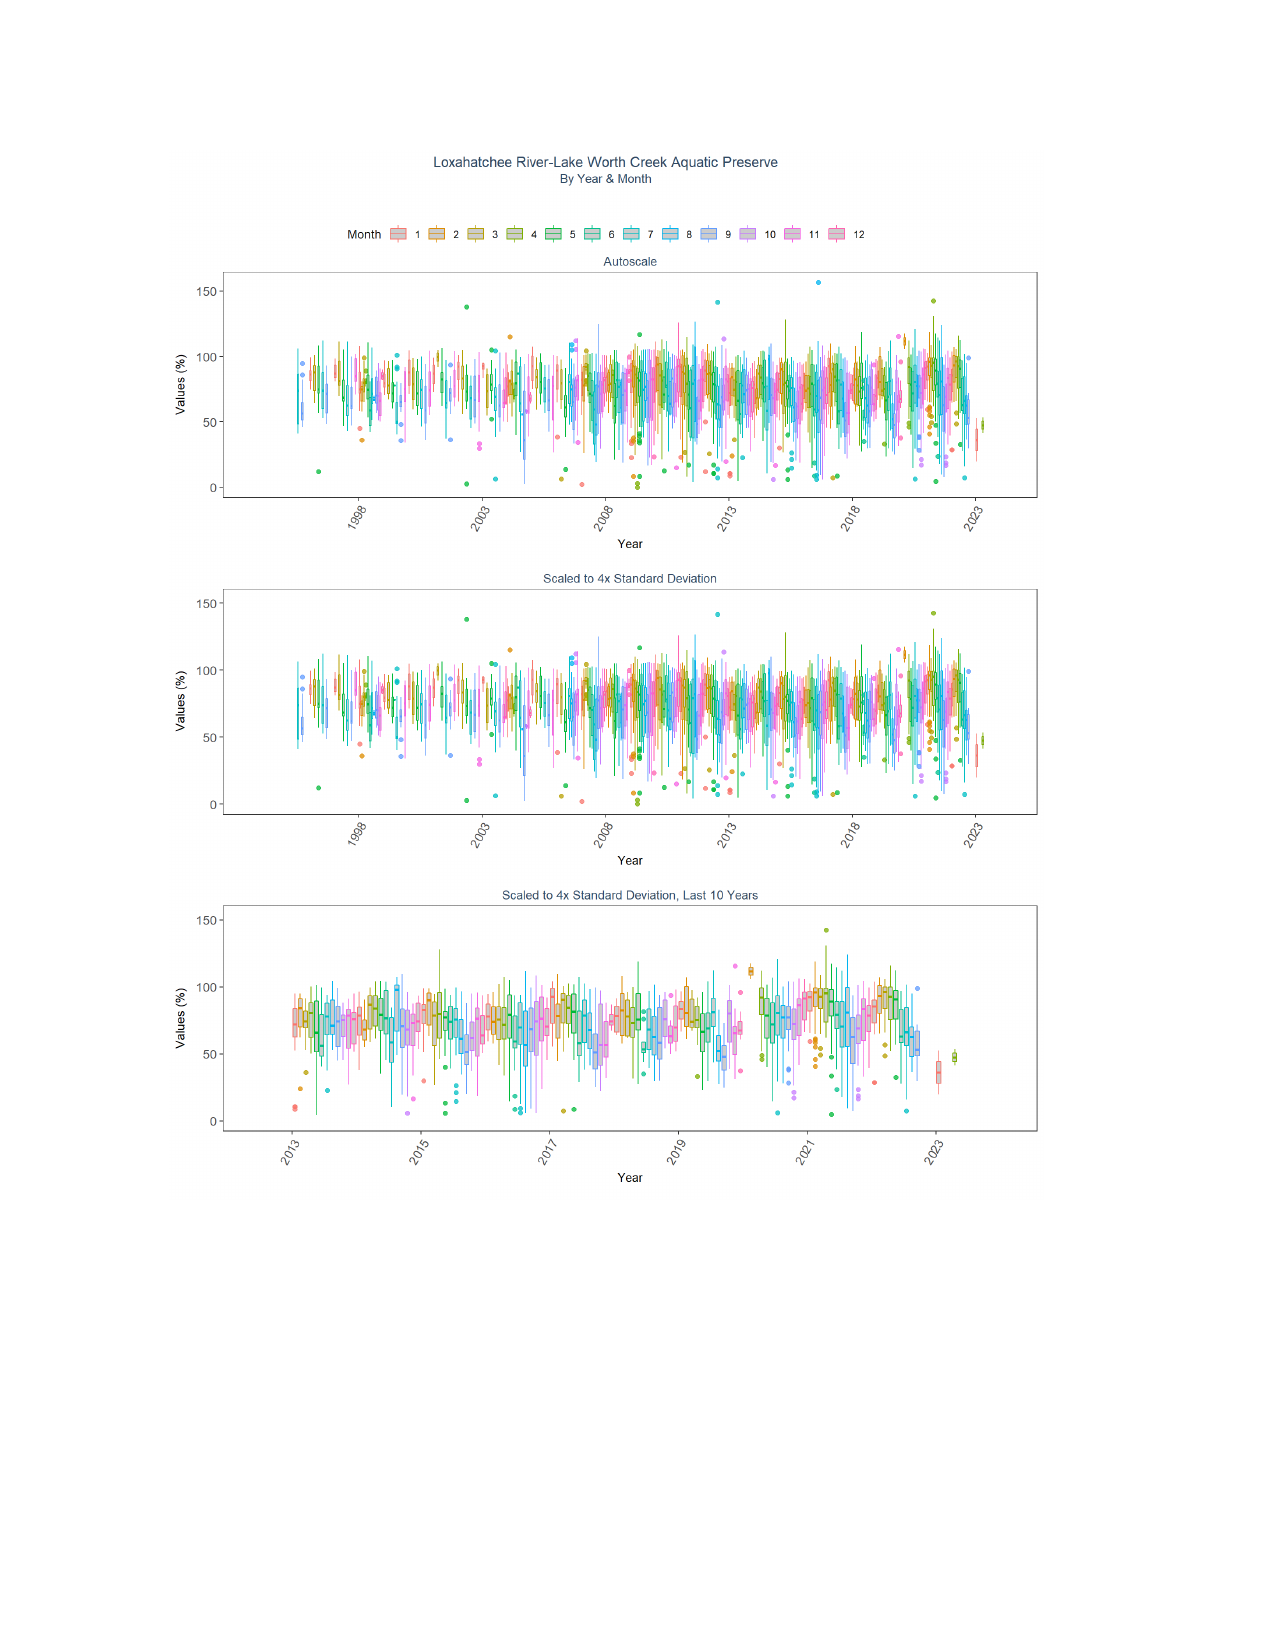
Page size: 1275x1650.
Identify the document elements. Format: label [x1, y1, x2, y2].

picture [168, 150, 1044, 1200]
